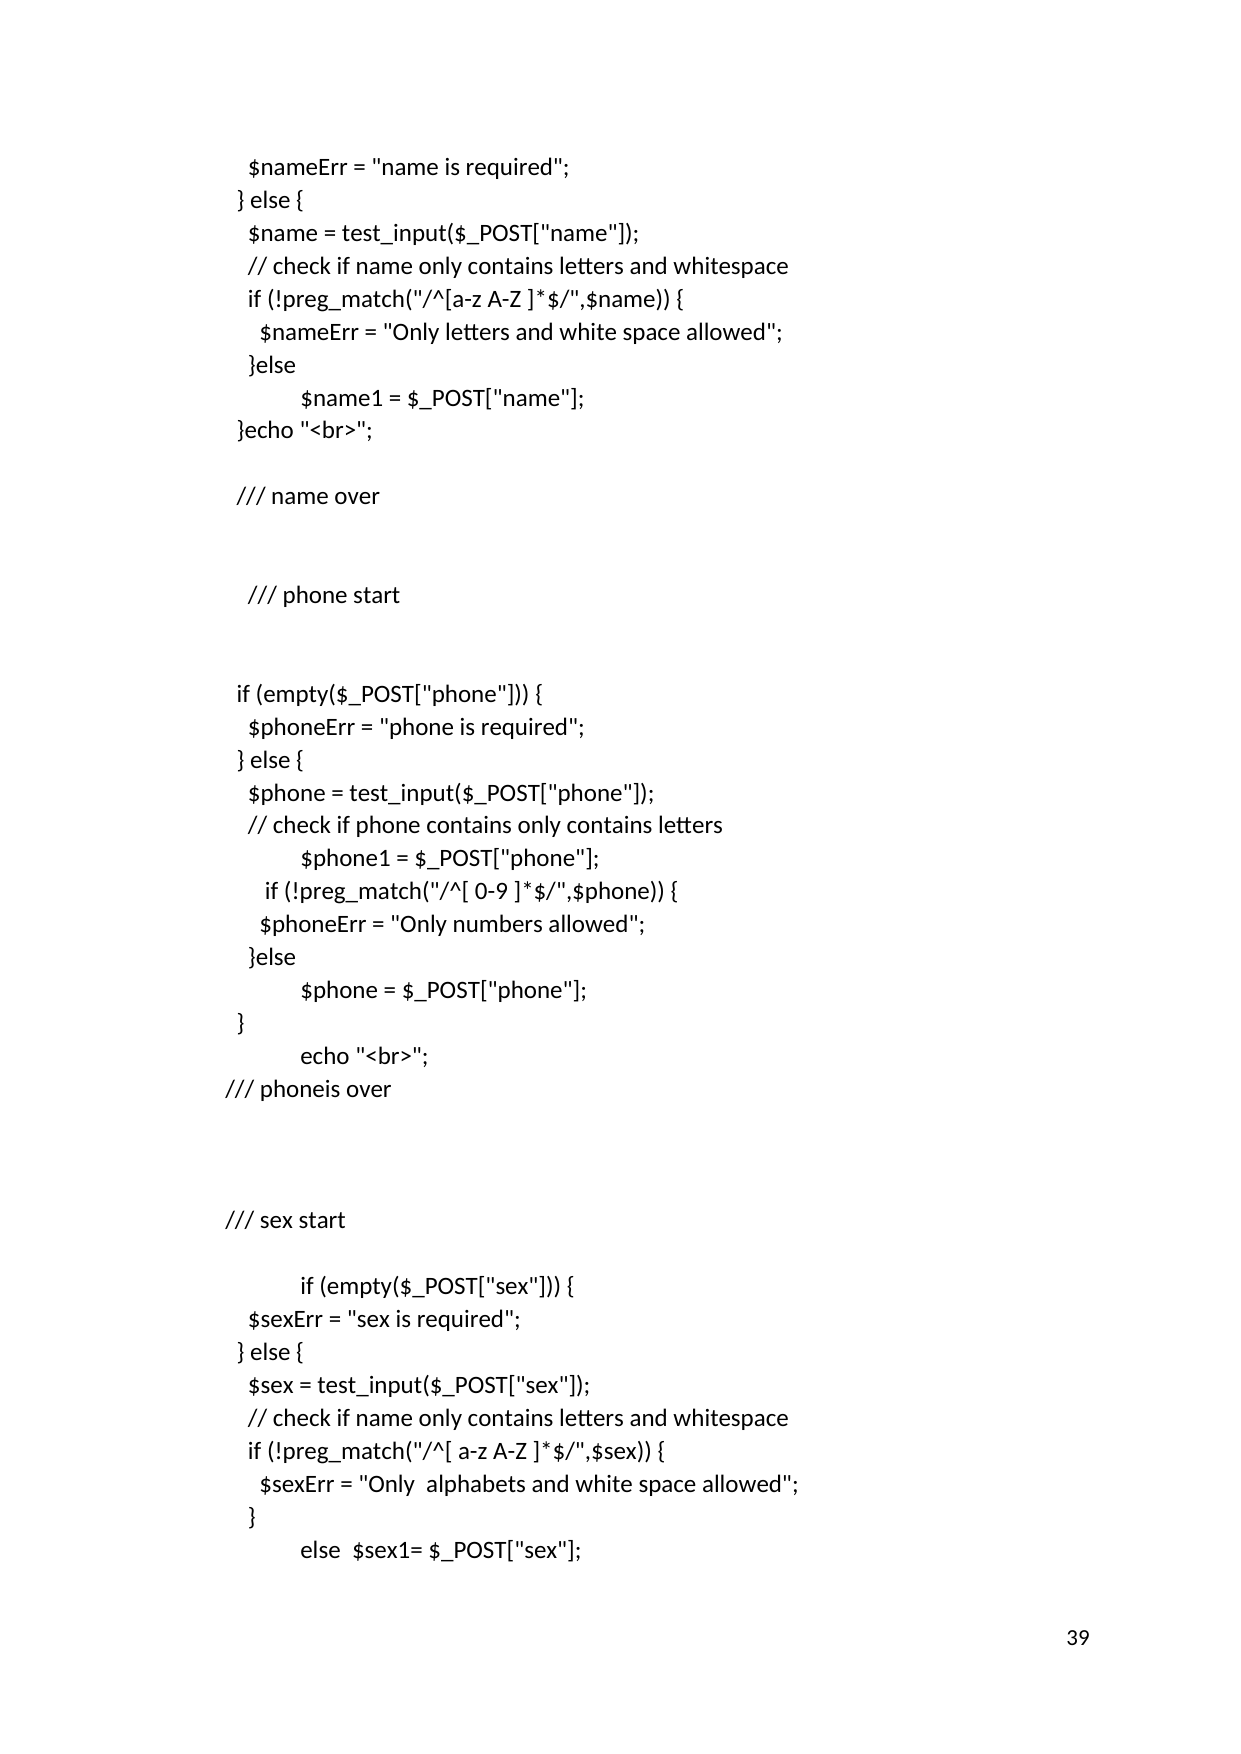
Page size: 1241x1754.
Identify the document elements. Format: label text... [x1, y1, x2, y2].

list if (empty($_POST["phone"])) { [225, 678, 1089, 708]
list $nameErr = "Only letters and white space allowed"; [225, 316, 1089, 346]
list if (!preg_match("/^[ 0-9 ]*$/",$phone)) { [225, 875, 1089, 906]
list // check if name only contains letters and whitespace [225, 250, 1089, 281]
list $phoneErr = "phone is required"; [225, 711, 1089, 741]
list } else { [225, 1336, 1089, 1367]
list /// name over [225, 480, 1089, 511]
list $sex = test_input($_POST["sex"]); [225, 1369, 1089, 1400]
list } [225, 1007, 1089, 1038]
list } else { [225, 184, 1089, 215]
list else $sex1= $_POST["sex"]; [225, 1534, 1089, 1564]
list }else [225, 941, 1089, 972]
list } [225, 1501, 1089, 1531]
list $sexErr = "Only alphabets and white space allowed"; [225, 1468, 1089, 1498]
list }echo "<br>"; [225, 414, 1089, 445]
list // check if name only contains letters and whitespace [225, 1402, 1089, 1433]
list // check if phone contains only contains letters [225, 809, 1089, 840]
list $name1 = $_POST["name"]; [225, 382, 1089, 412]
list if (!preg_match("/^[a-z A-Z ]*$/",$name)) { [225, 283, 1089, 313]
list /// phone start [225, 579, 1089, 610]
list if (empty($_POST["sex"])) { [225, 1270, 1089, 1301]
list echo "<br>"; [225, 1040, 1089, 1071]
list $sexErr = "sex is required"; [225, 1303, 1089, 1334]
list $name = test_input($_POST["name"]); [225, 217, 1089, 248]
list $phone = test_input($_POST["phone"]); [225, 777, 1089, 807]
list $phoneErr = "Only numbers allowed"; [225, 908, 1089, 939]
list /// phoneis over [225, 1073, 1089, 1103]
list $phone = $_POST["phone"]; [225, 974, 1089, 1005]
list $nameErr = "name is required"; [225, 151, 1089, 182]
list }else [225, 349, 1089, 379]
list /// sex start [225, 1204, 1089, 1235]
list if (!preg_match("/^[ a-z A-Z ]*$/",$sex)) { [225, 1435, 1089, 1466]
list $phone1 = $_POST["phone"]; [225, 842, 1089, 873]
list } else { [225, 744, 1089, 774]
